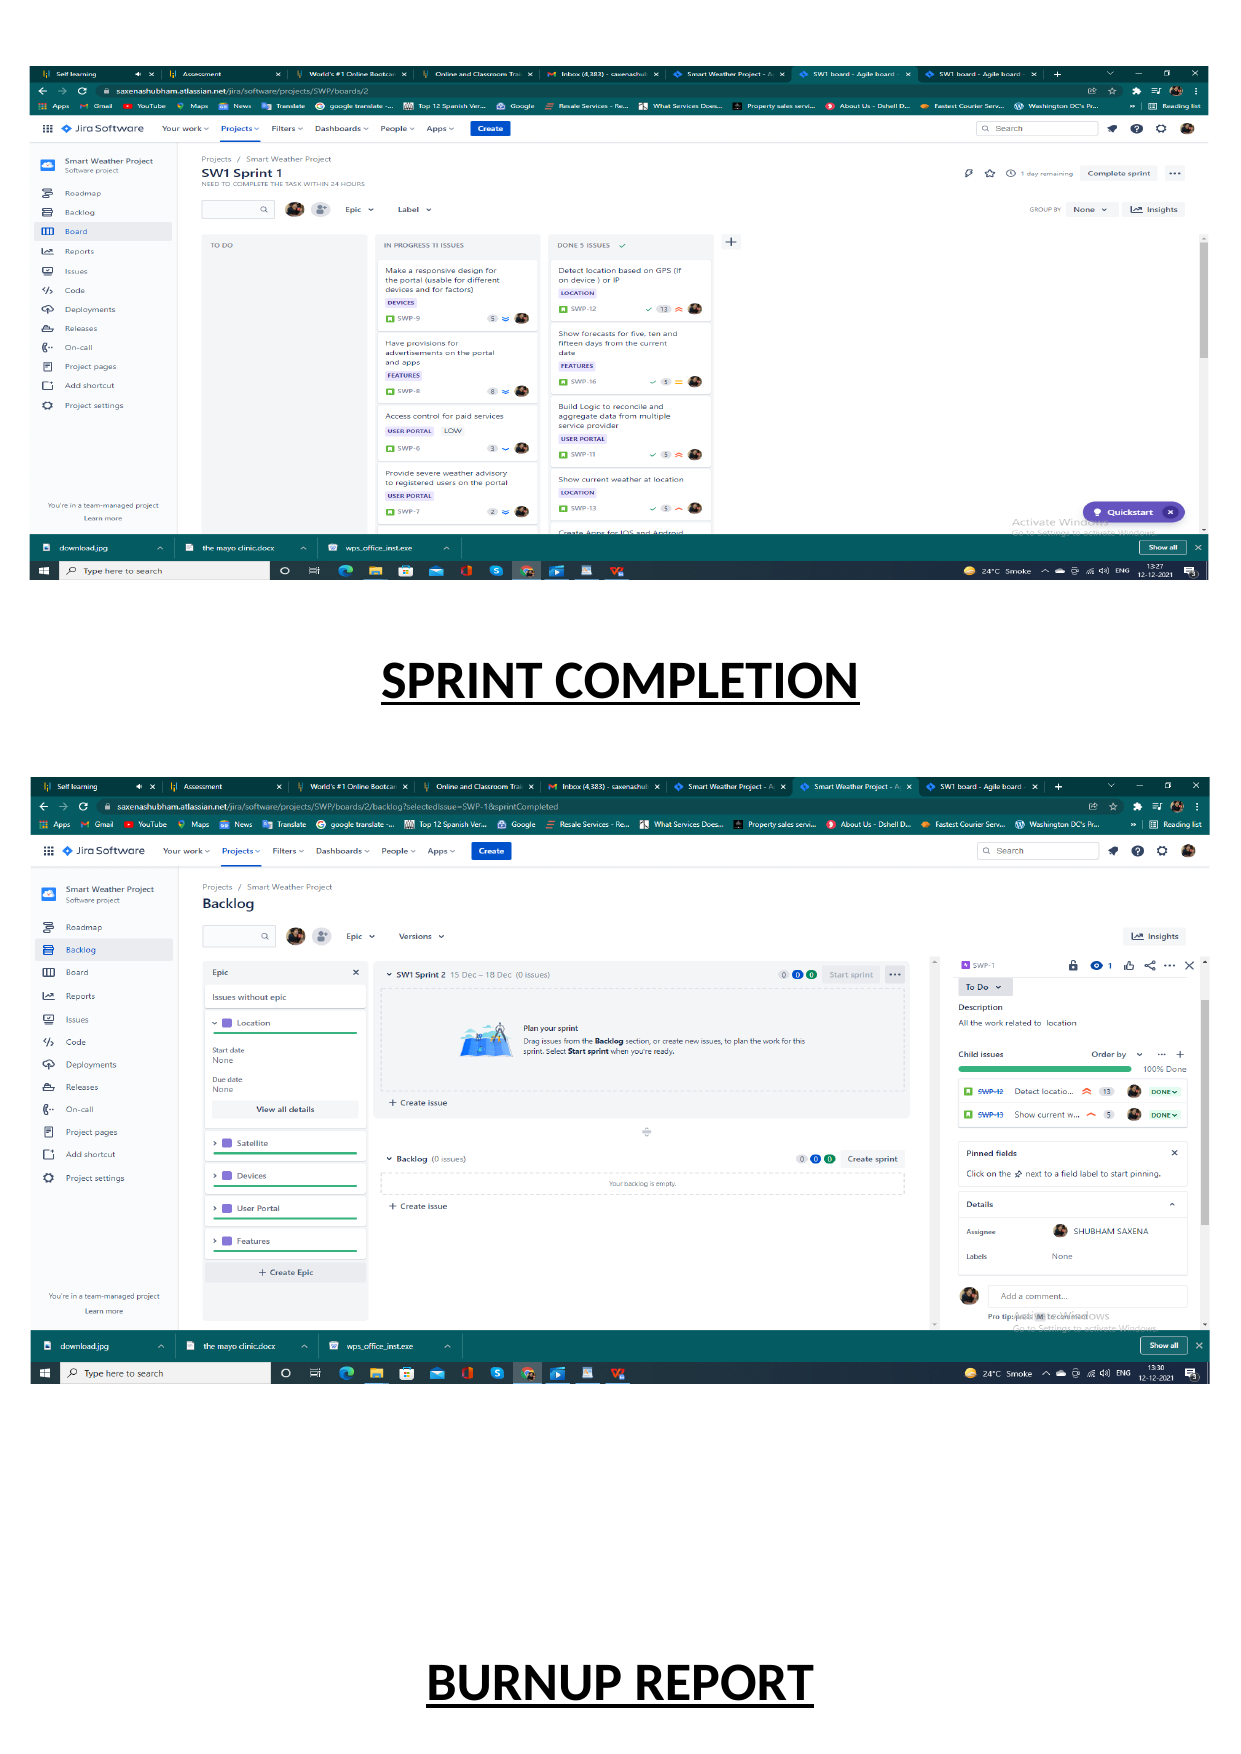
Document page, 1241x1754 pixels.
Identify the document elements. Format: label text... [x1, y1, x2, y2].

picture [29, 66, 1209, 580]
list SPRINT COMPLETION [29, 646, 1211, 712]
list BURNUP REPORT [29, 1648, 1211, 1714]
picture [30, 777, 1210, 1384]
